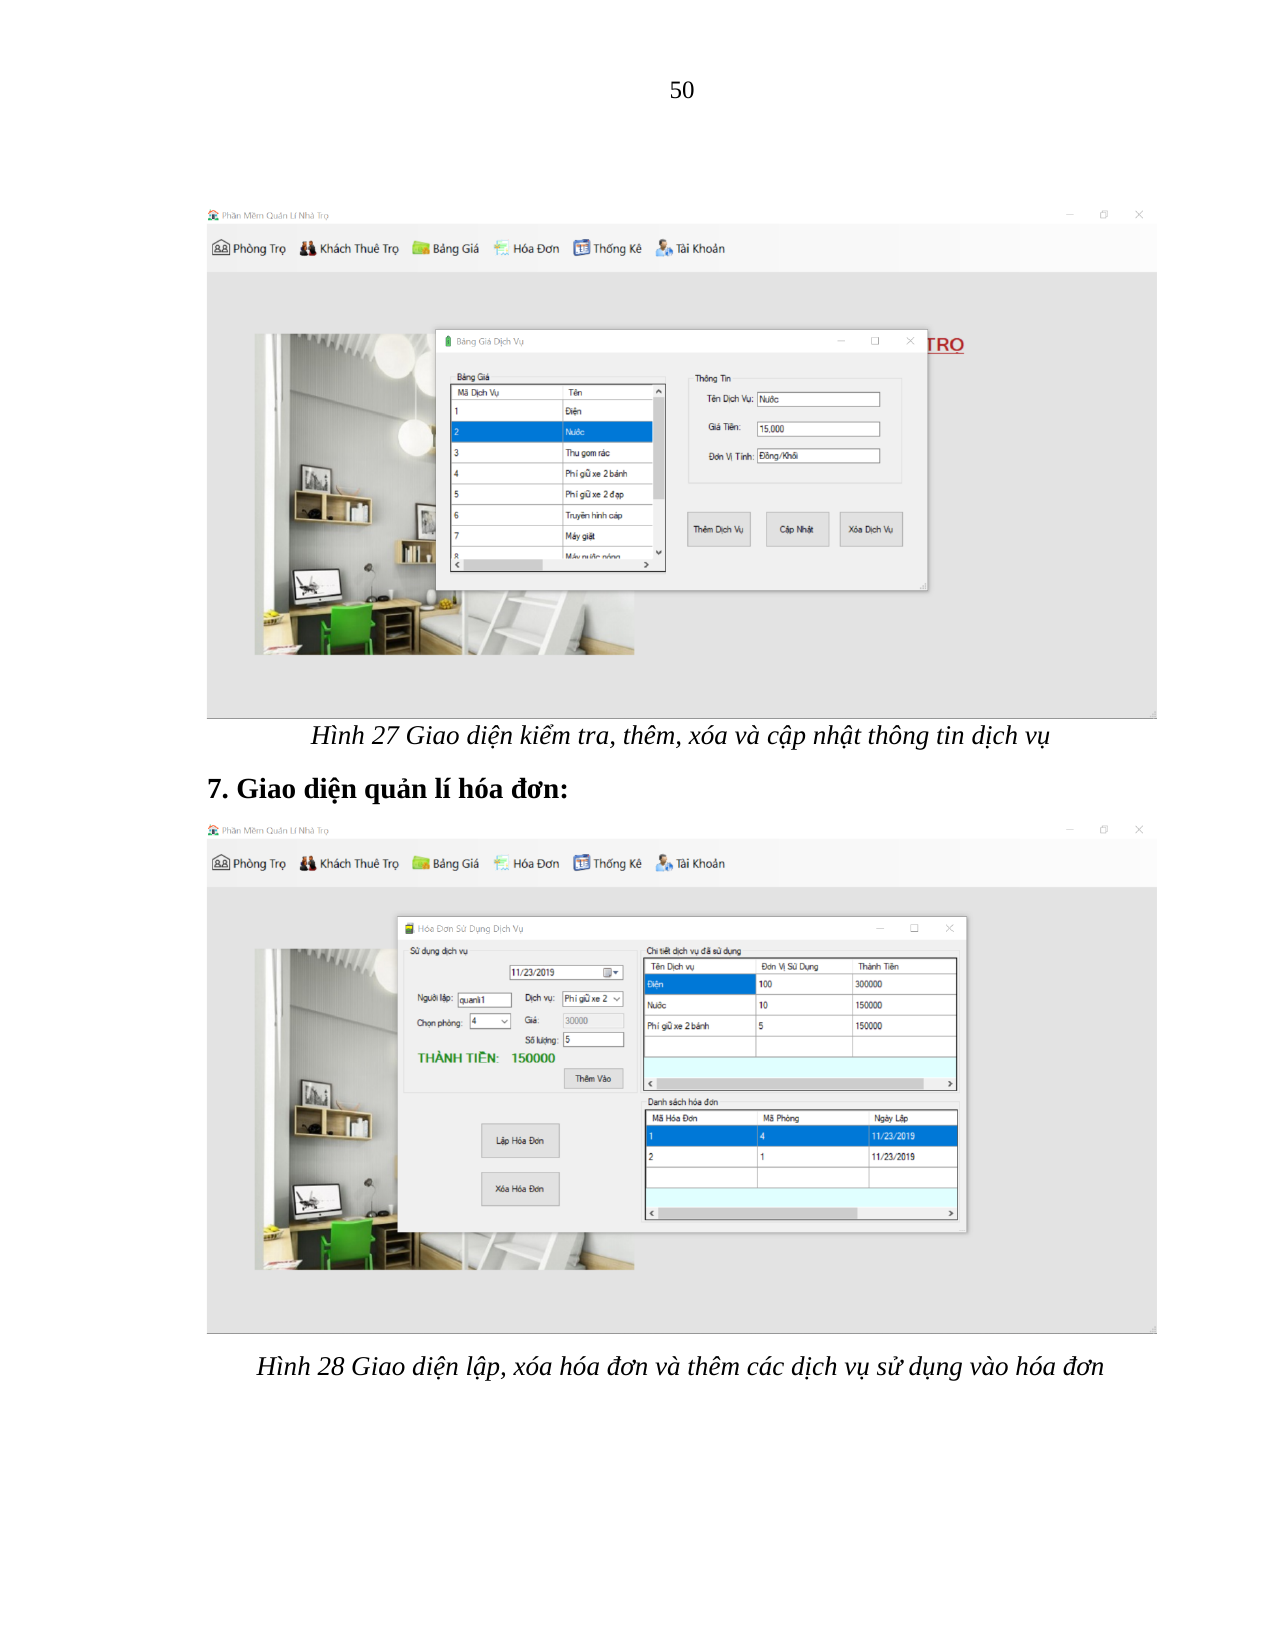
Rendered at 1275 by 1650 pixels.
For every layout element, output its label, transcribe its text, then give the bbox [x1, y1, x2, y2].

text Hình 27 Giao diện kiểm tra, thêm, xóa và cập nhật thông tin dịch vụ [207, 719, 1157, 750]
text Hình 28 Giao diện lập, xóa hóa đơn và thêm các dịch vụ sử dụng vào hóa đơn [207, 1350, 1157, 1381]
text 7. Giao diện quản lí hóa đơn: [207, 771, 1157, 804]
picture [206, 206, 1157, 719]
picture [206, 821, 1157, 1334]
